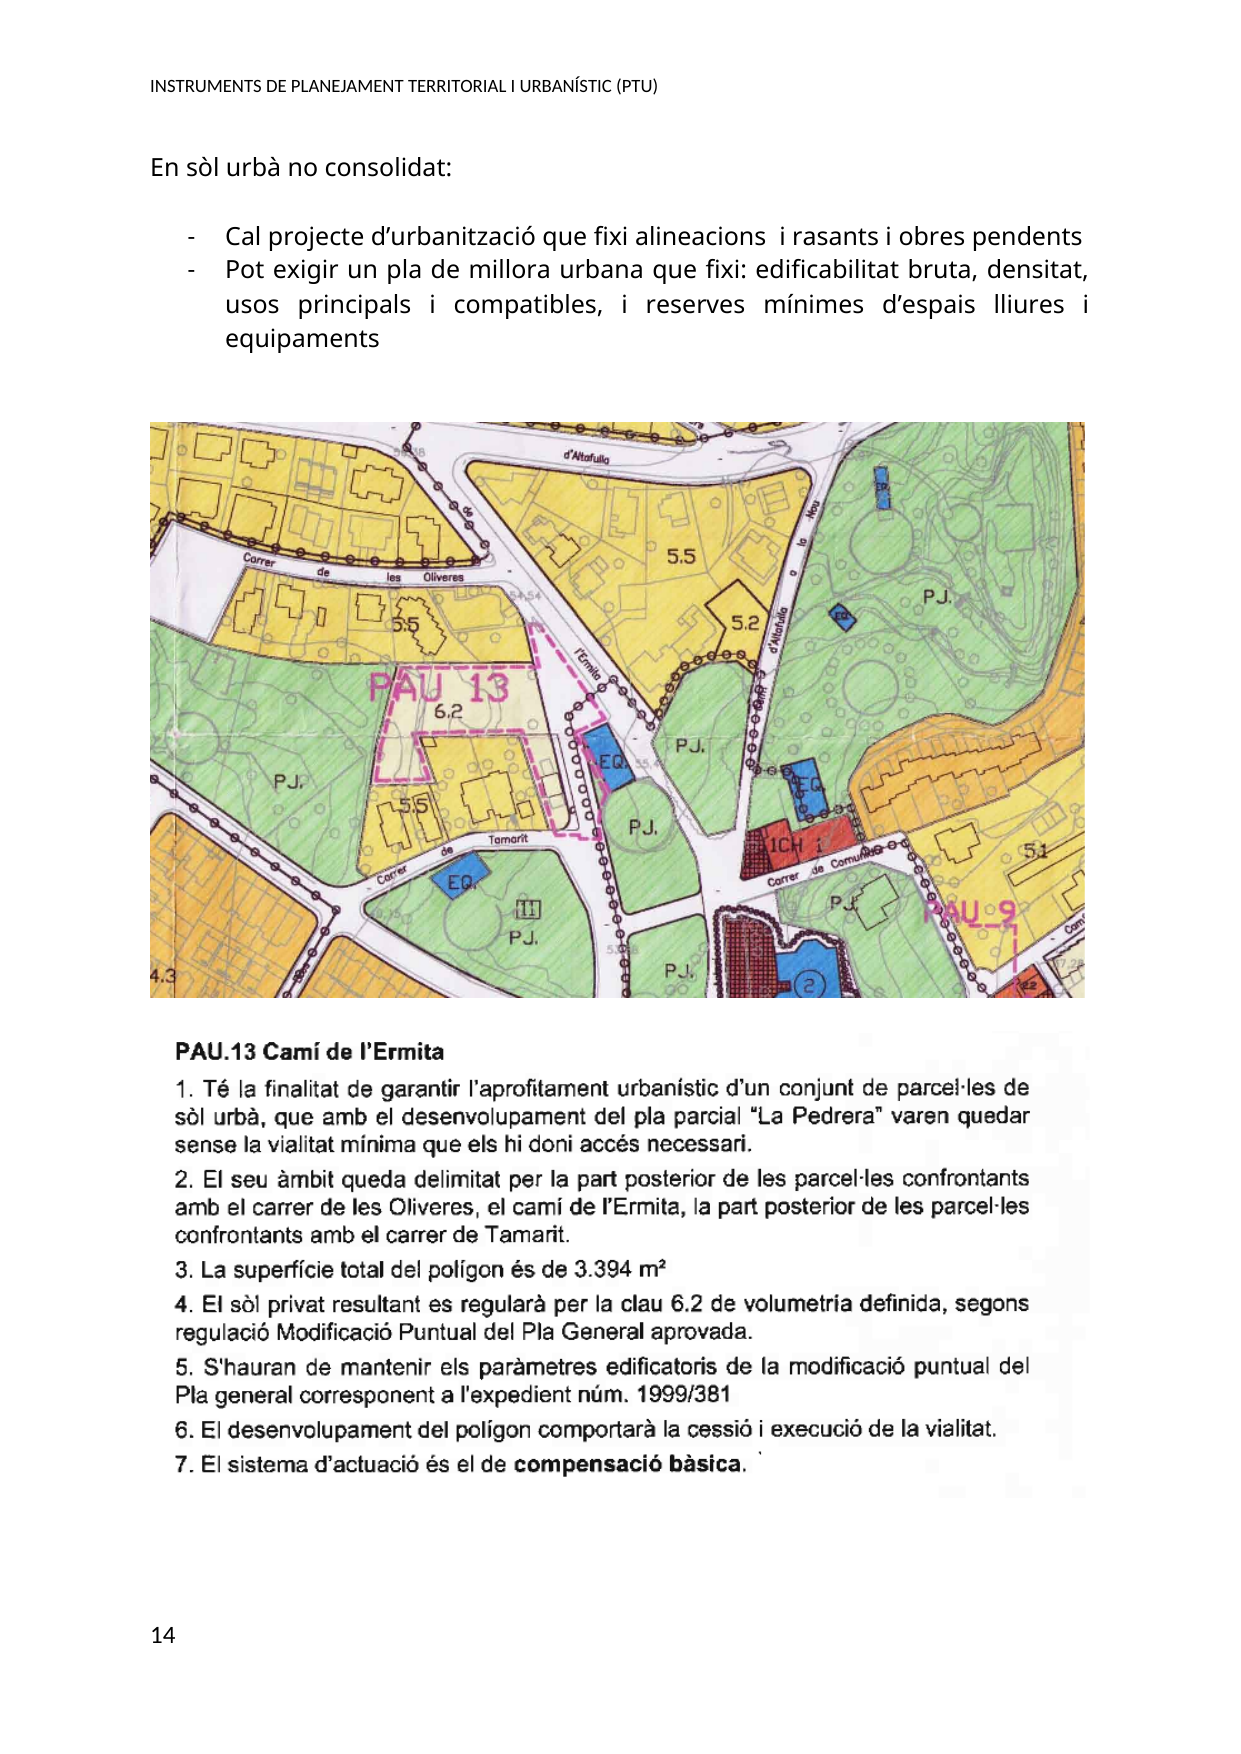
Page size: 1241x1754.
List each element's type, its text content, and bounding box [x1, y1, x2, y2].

picture [150, 1031, 1090, 1509]
text En sòl urbà no consolidat: [150, 150, 1090, 184]
list Pot exigir un pla de millora urbana que fixi: edificabilitat bruta, densitat, usos principals i compatibles, i reserves mínimes d’espais lliures i equipaments [187, 252, 1090, 354]
list Cal projecte d’urbanització que fixi alineacions i rasants i obres pendents [187, 218, 1090, 252]
picture [150, 422, 1090, 998]
